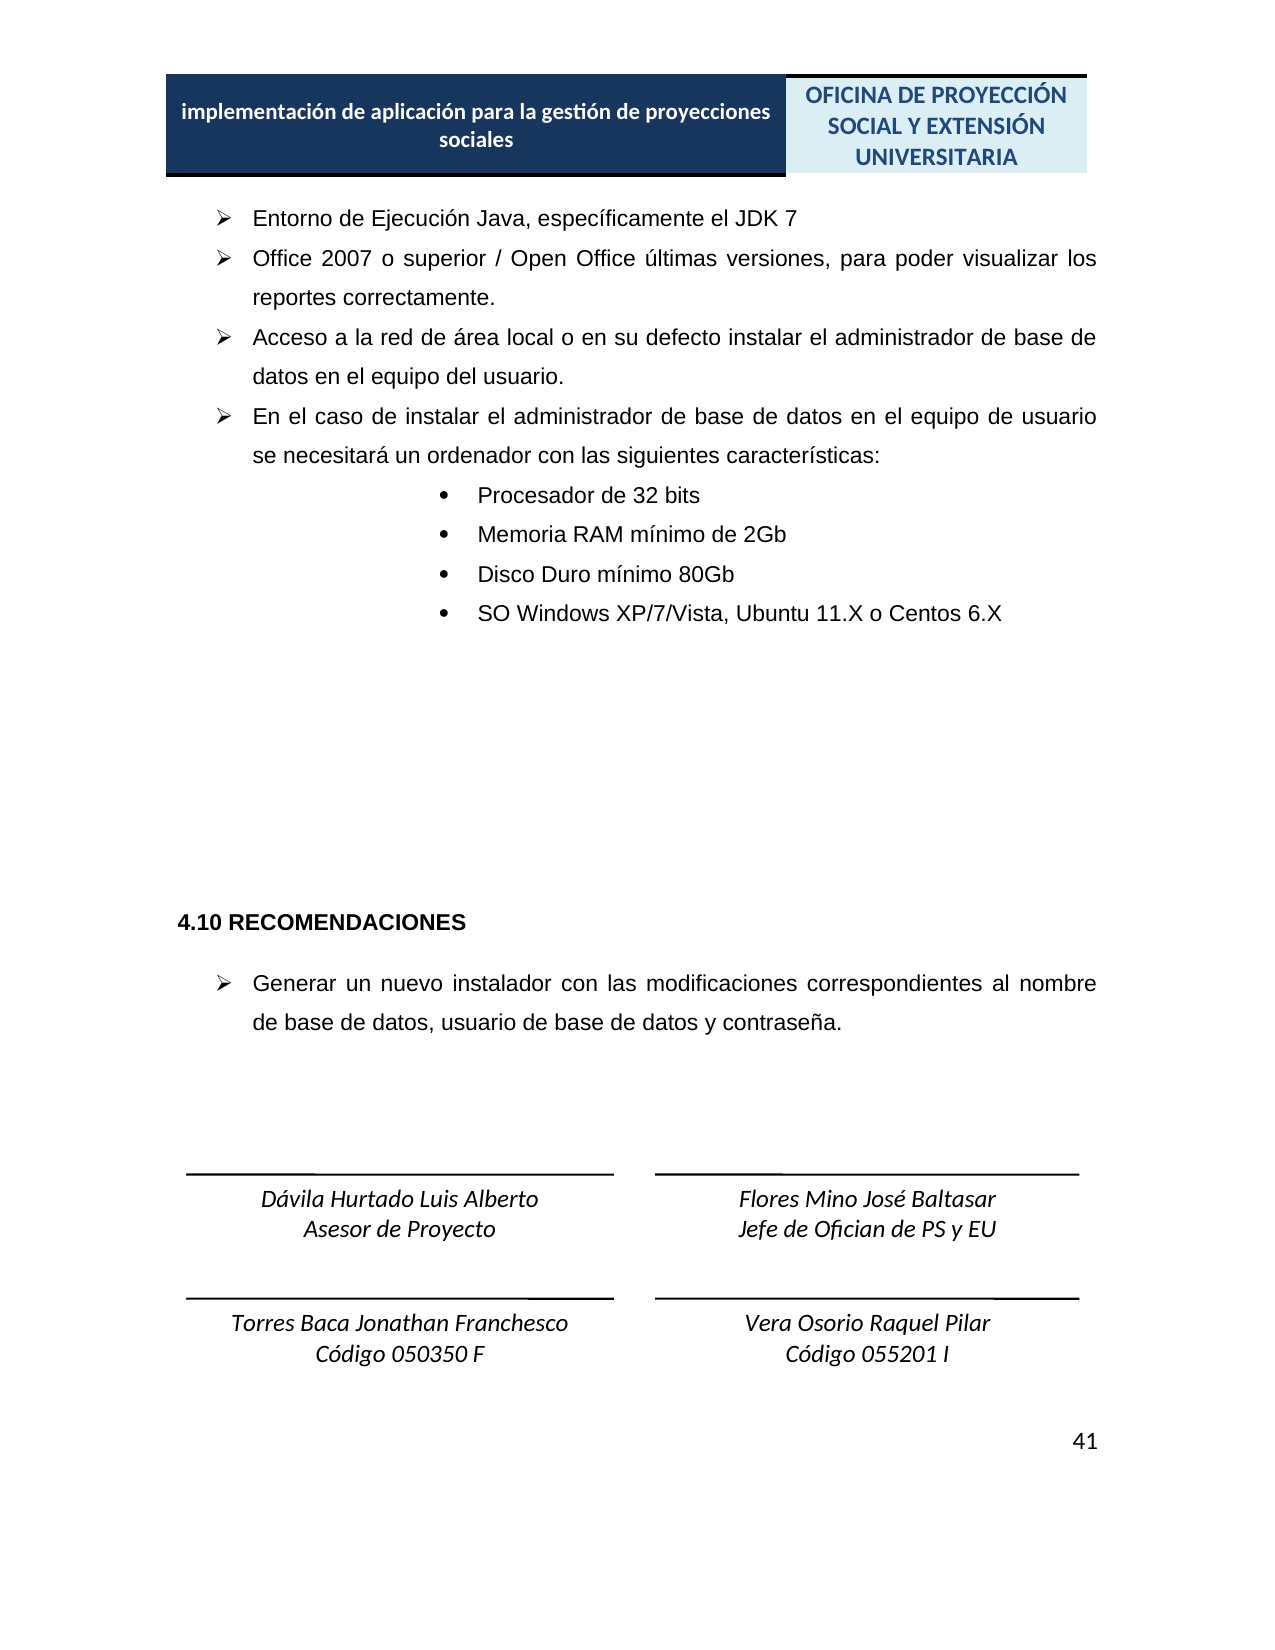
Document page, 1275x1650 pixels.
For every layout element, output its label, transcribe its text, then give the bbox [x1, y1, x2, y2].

list SO Windows XP/7/Vista, Ubuntu 11.X o Centos 6.X [440, 600, 1098, 626]
list Procesador de 32 bits [440, 482, 1098, 508]
text 4.10 RECOMENDACIONES [177, 909, 1098, 936]
list Acceso a la red de área local o en su defecto instalar el administrador de base de datos en el equipo del usuario. [215, 324, 1098, 389]
list Disco Duro mínimo 80Gb [440, 561, 1098, 587]
list Generar un nuevo instalador con las modificaciones correspondientes al nombre de base de datos, usuario de base de datos y contraseña. [215, 969, 1098, 1035]
list Memoria RAM mínimo de 2Gb [440, 521, 1098, 547]
list Office 2007 o superior / Open Office últimas versiones, para poder visualizar los reportes correctamente. [215, 245, 1098, 311]
list Entorno de Ejecución Java, específicamente el JDK 7 [215, 205, 1098, 232]
list En el caso de instalar el administrador de base de datos en el equipo de usuario se necesitará un ordenador con las siguientes características: [215, 403, 1098, 468]
